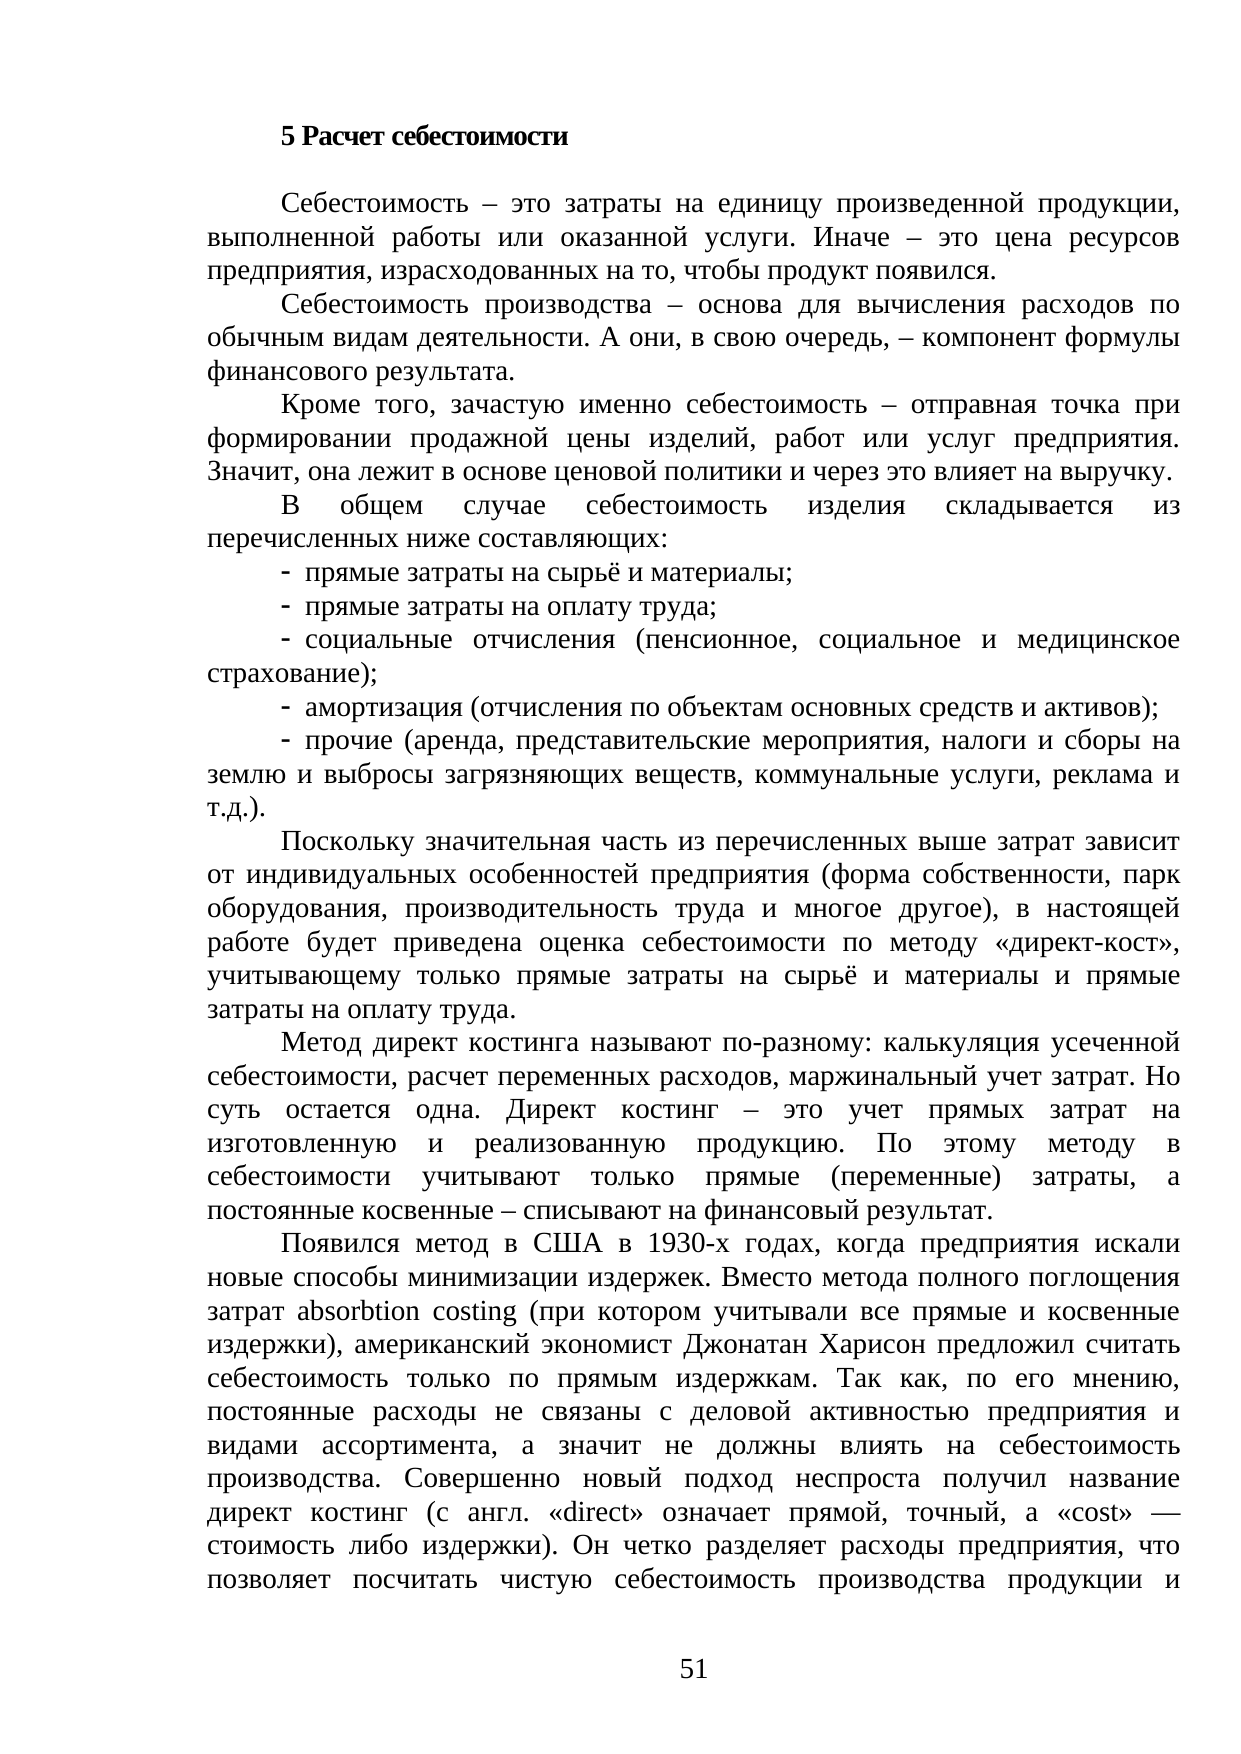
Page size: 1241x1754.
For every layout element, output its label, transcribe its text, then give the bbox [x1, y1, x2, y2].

text Кроме того, зачастую именно себестоимость – отправная точка при формировании продажной цены изделий, работ или услуг предприятия. Значит, она лежит в основе ценовой политики и через это влияет на выручку. [207, 386, 1181, 487]
text прямые затраты на оплату труда; [207, 588, 1181, 621]
text прямые затраты на сырьё и материалы; [207, 554, 1181, 588]
text социальные отчисления (пенсионное, социальное и медицинское страхование); [207, 621, 1181, 689]
text прочие (аренда, представительские мероприятия, налоги и сборы на землю и выбросы загрязняющих веществ, коммунальные услуги, реклама и т.д.). [207, 722, 1181, 823]
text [207, 1226, 1181, 1594]
text В общем случае себестоимость изделия складывается из перечисленных ниже составляющих: [207, 487, 1181, 554]
text амортизация (отчисления по объектам основных средств и активов); [207, 689, 1181, 722]
list Расчет себестоимости [207, 118, 1181, 152]
text Поскольку значительная часть из перечисленных выше затрат зависит от индивидуальных особенностей предприятия (форма собственности, парк оборудования, производительность труда и многое другое), в настоящей работе будет приведена оценка себестоимости по методу «директ-кост», учитывающему только прямые затраты на сырьё и материалы и прямые затраты на оплату труда. [207, 823, 1181, 1024]
text Метод директ костинга называют по-разному: калькуляция усеченной себестоимости, расчет переменных расходов, маржинальный учет затрат. Но суть остается одна. Директ костинг – это учет прямых затрат на изготовленную и реализованную продукцию. По этому методу в себестоимости учитывают только прямые (переменные) затраты, а постоянные косвенные – списывают на финансовый результат. [207, 1024, 1181, 1226]
text Себестоимость – это затраты на единицу произведенной продукции, выполненной работы или оказанной услуги. Иначе – это цена ресурсов предприятия, израсходованных на то, чтобы продукт появился. [207, 185, 1181, 286]
text Себестоимость производства – основа для вычисления расходов по обычным видам деятельности. А они, в свою очередь, – компонент формулы финансового результата. [207, 286, 1181, 386]
